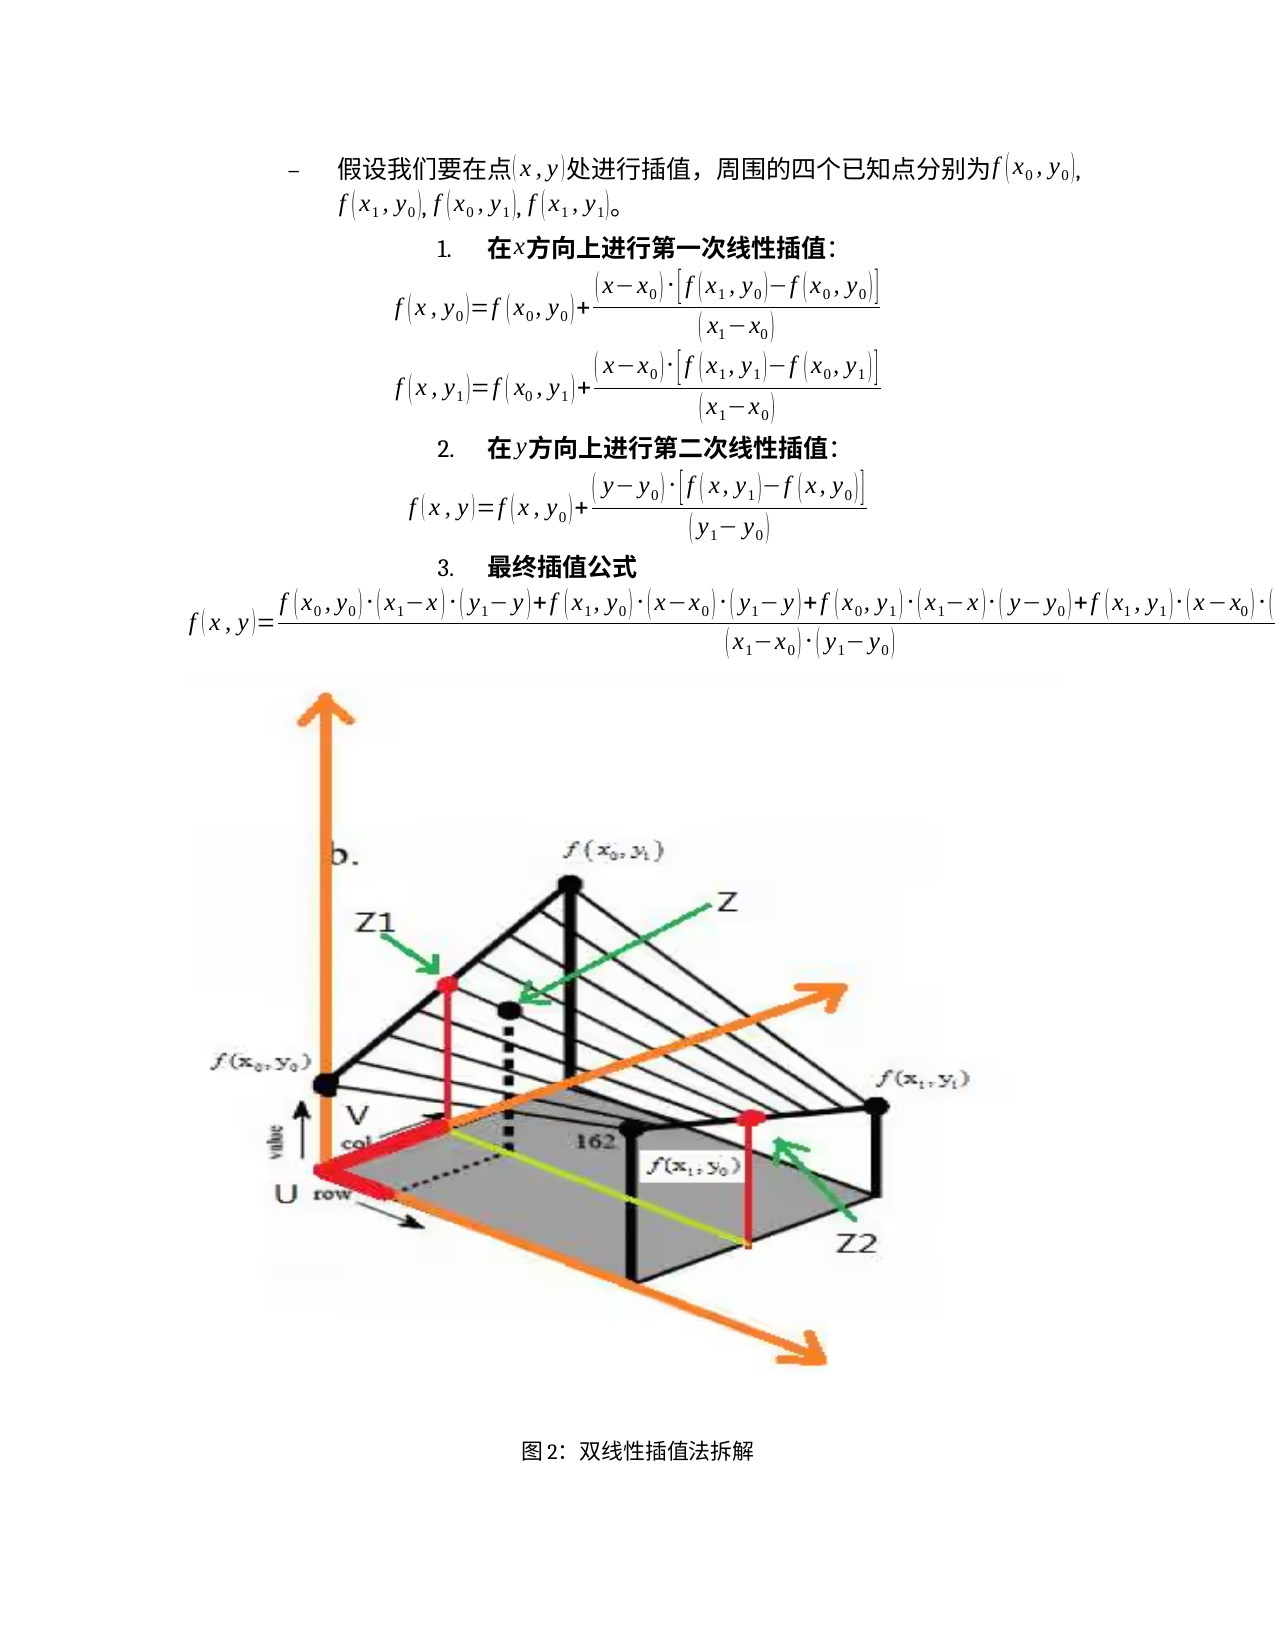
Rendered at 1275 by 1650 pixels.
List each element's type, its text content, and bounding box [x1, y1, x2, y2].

list 在方向上进行第一次线性插值： [437, 228, 1087, 264]
picture [187, 678, 1063, 1416]
list 在方向上进行第二次线性插值： [437, 429, 1087, 465]
list 假设我们要在点处进行插值，周围的四个已知点分别为, , , 。 [287, 150, 1087, 224]
list 最终插值公式 [437, 549, 1087, 583]
text 图2：双线性插值法拆解 [187, 1434, 1087, 1466]
